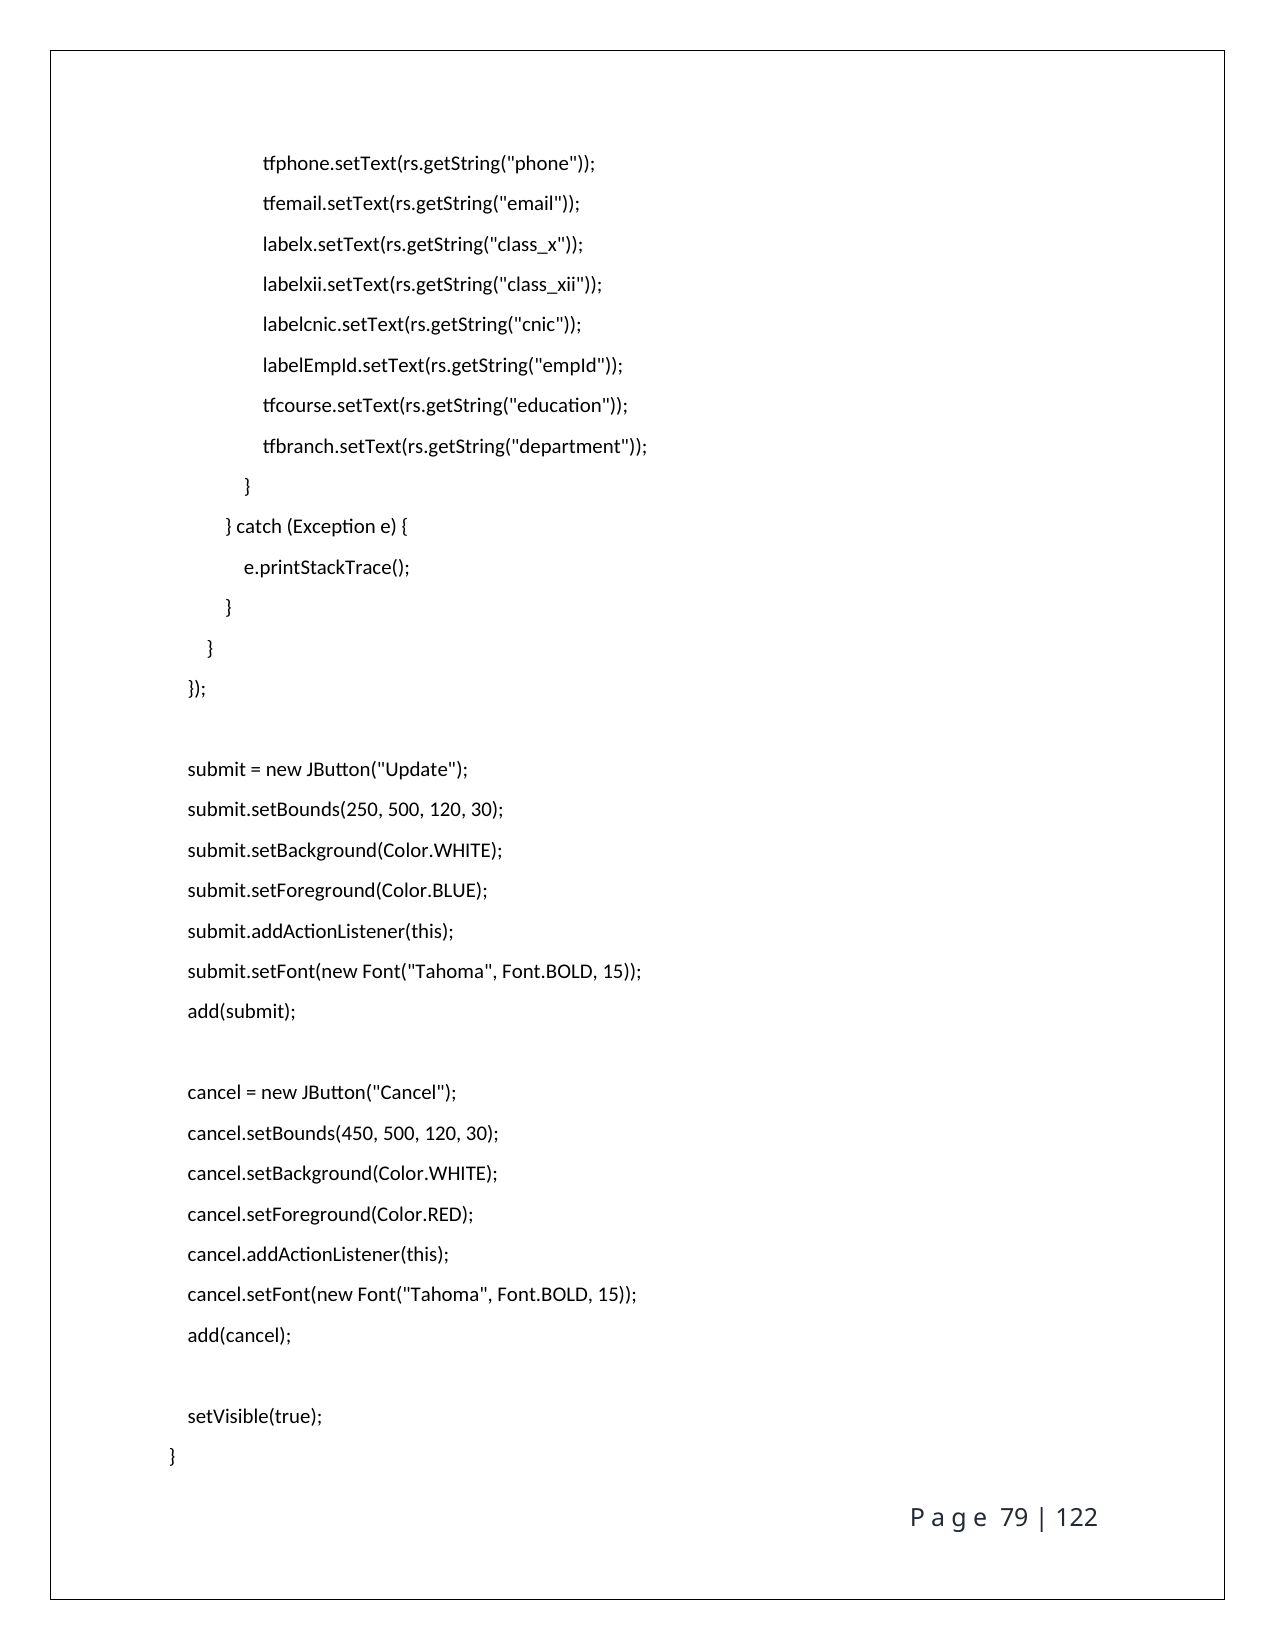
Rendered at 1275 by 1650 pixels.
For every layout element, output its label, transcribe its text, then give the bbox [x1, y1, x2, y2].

text add(cancel); [150, 1322, 1125, 1347]
text submit = new JButton("Update"); [150, 756, 1125, 782]
text } [150, 635, 1125, 660]
text e.printStackTrace(); [150, 554, 1125, 579]
text labelEmpId.setText(rs.getString("empId")); [150, 352, 1125, 377]
text cancel.setForeground(Color.RED); [150, 1201, 1125, 1226]
text } catch (Exception e) { [150, 514, 1125, 539]
text cancel = new JButton("Cancel"); [150, 1079, 1125, 1105]
text }); [150, 675, 1125, 701]
text submit.addActionListener(this); [150, 918, 1125, 943]
text labelx.setText(rs.getString("class_x")); [150, 231, 1125, 256]
text tfphone.setText(rs.getString("phone")); [150, 150, 1125, 175]
text submit.setBackground(Color.WHITE); [150, 837, 1125, 862]
text submit.setBounds(250, 500, 120, 30); [150, 797, 1125, 822]
text } [150, 473, 1125, 499]
text cancel.addActionListener(this); [150, 1241, 1125, 1267]
text submit.setForeground(Color.BLUE); [150, 877, 1125, 903]
text submit.setFont(new Font("Tahoma", Font.BOLD, 15)); [150, 958, 1125, 984]
text } [150, 1443, 1125, 1469]
text labelcnic.setText(rs.getString("cnic")); [150, 312, 1125, 337]
text cancel.setBounds(450, 500, 120, 30); [150, 1120, 1125, 1145]
text add(submit); [150, 999, 1125, 1024]
text cancel.setFont(new Font("Tahoma", Font.BOLD, 15)); [150, 1282, 1125, 1307]
text cancel.setBackground(Color.WHITE); [150, 1160, 1125, 1186]
text setVisible(true); [150, 1403, 1125, 1428]
text tfbranch.setText(rs.getString("department")); [150, 433, 1125, 458]
text tfcourse.setText(rs.getString("education")); [150, 392, 1125, 418]
text tfemail.setText(rs.getString("email")); [150, 190, 1125, 216]
text } [150, 594, 1125, 620]
text labelxii.setText(rs.getString("class_xii")); [150, 271, 1125, 297]
